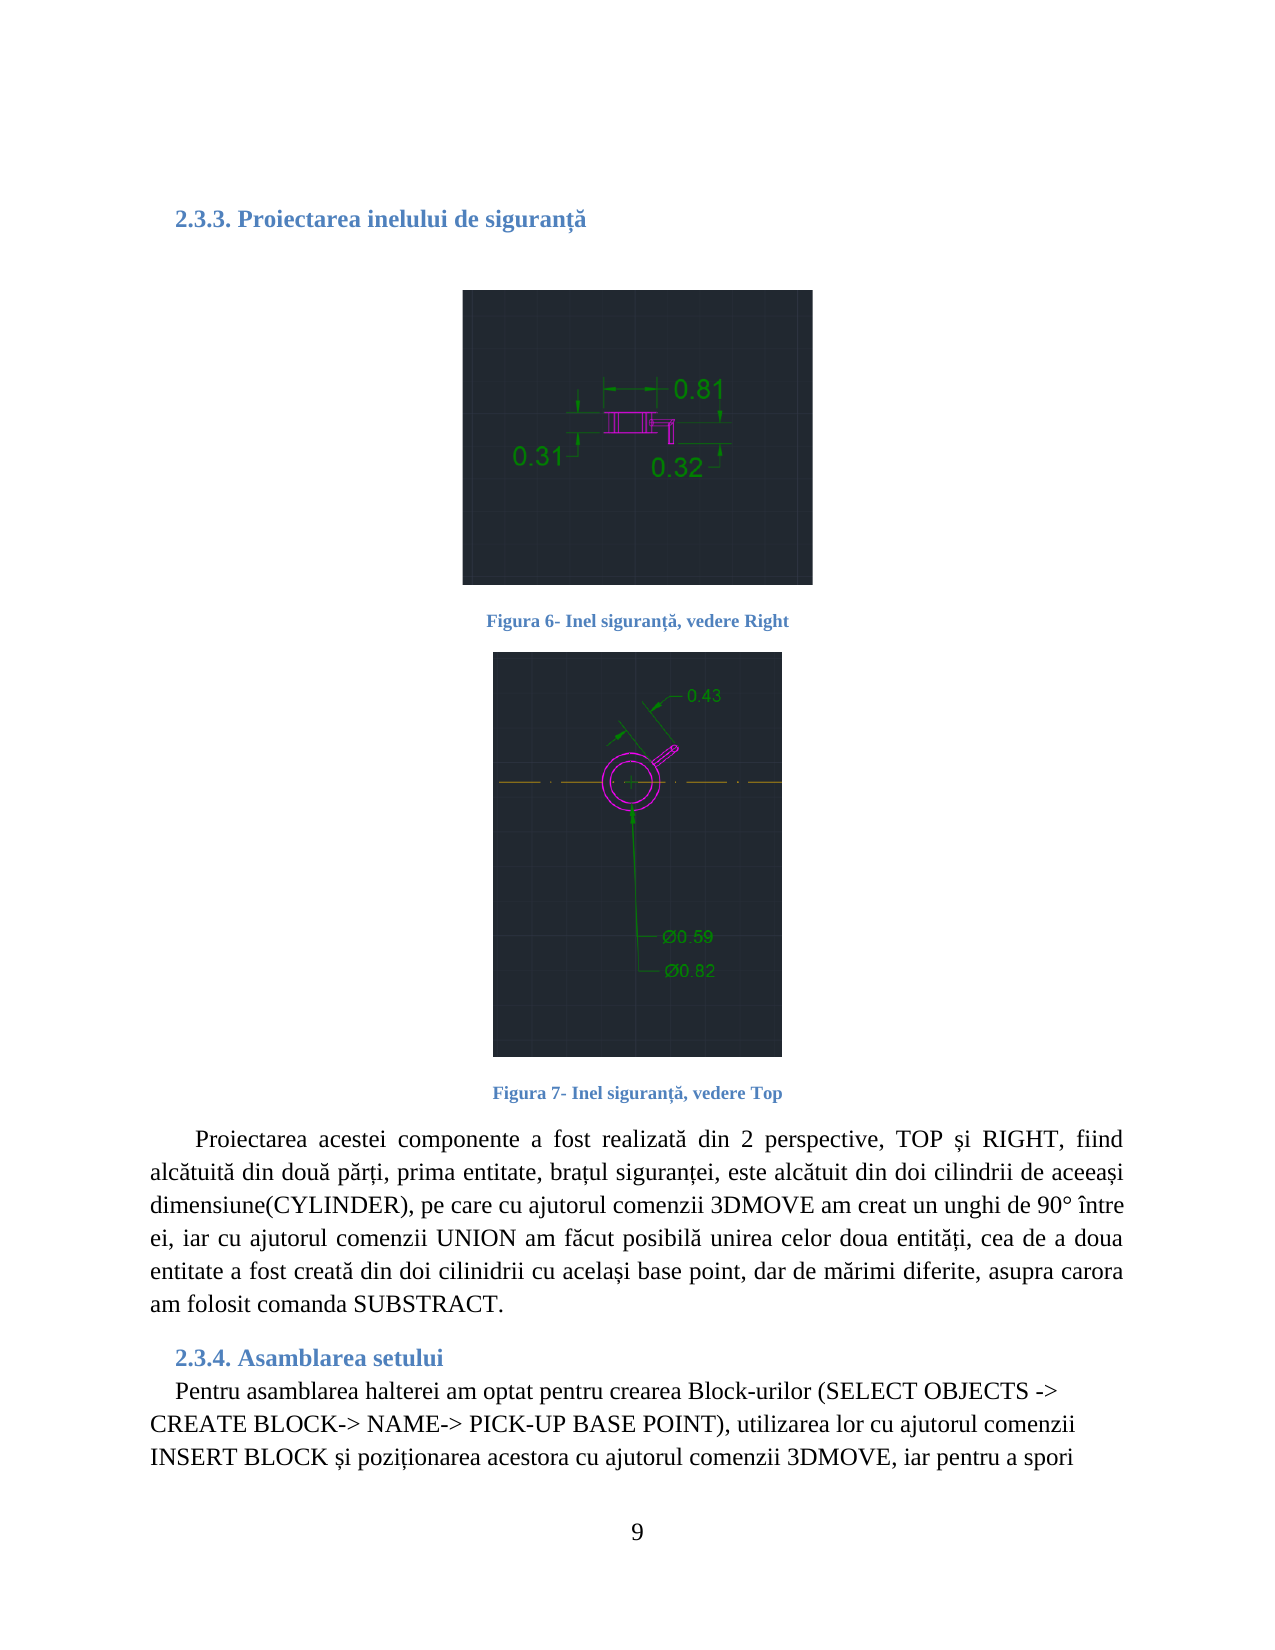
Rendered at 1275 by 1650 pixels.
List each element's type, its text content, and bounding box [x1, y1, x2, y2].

subtitle 2.3.4. Asamblarea setului [150, 1343, 1125, 1372]
text Figura 6- Inel siguranță, vedere Right [150, 610, 1125, 631]
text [150, 1376, 1125, 1471]
subtitle 2.3.3. Proiectarea inelului de siguranță [150, 204, 1125, 233]
text Figura 7- Inel siguranță, vedere Top [150, 1082, 1125, 1103]
picture [493, 652, 782, 1057]
text Proiectarea acestei componente a fost realizată din 2 perspective, TOP și RIGHT, fiind alcătuită din două părți, prima entitate, brațul siguranței, este alcătuit din doi cilindrii de aceeași dimensiune(CYLINDER), pe care cu ajutorul comenzii 3DMOVE am creat un unghi de 90° între ei, iar cu ajutorul comenzii UNION am făcut posibilă unirea celor doua entități, cea de a doua entitate a fost creată din doi cilinidrii cu același base point, dar de mărimi diferite, asupra carora am folosit comanda SUBSTRACT. [150, 1124, 1125, 1318]
picture [462, 290, 813, 585]
